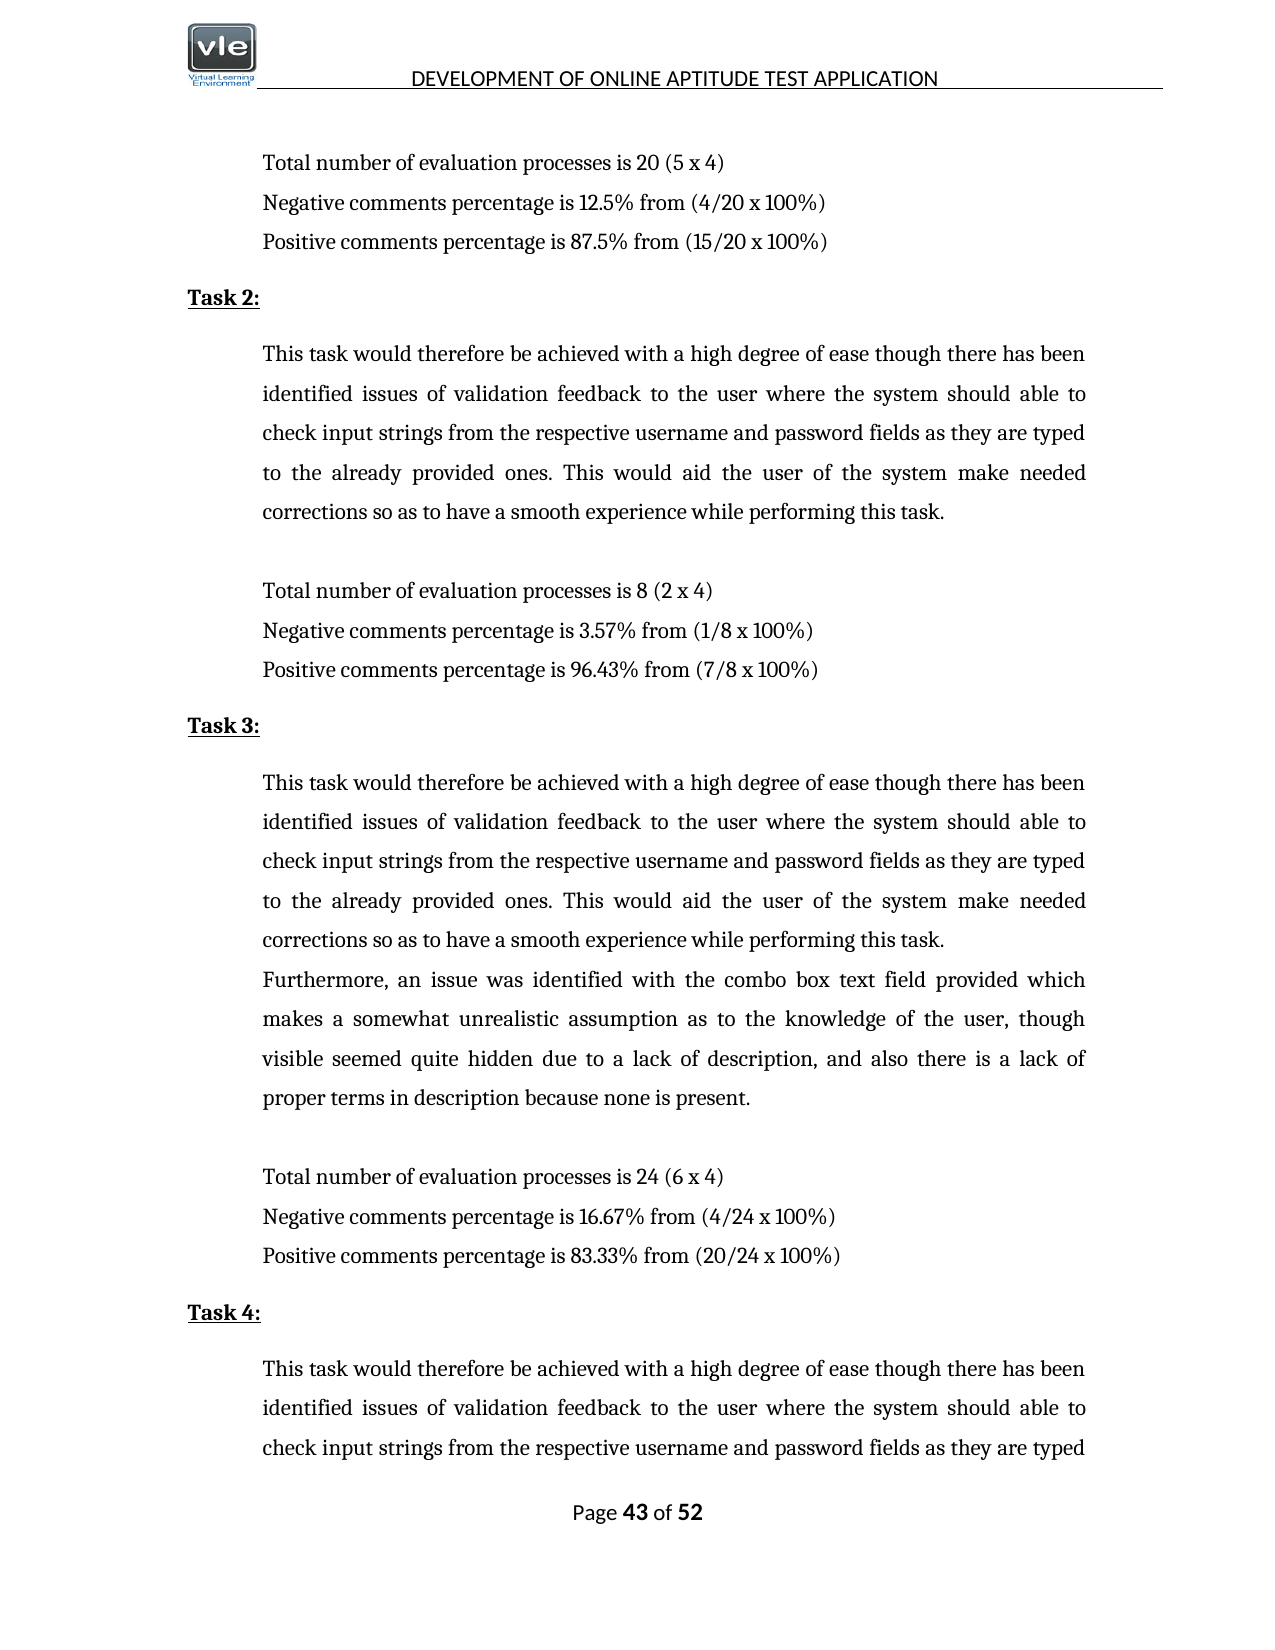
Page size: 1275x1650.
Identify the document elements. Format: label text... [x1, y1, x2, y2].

list Negative comments percentage is 16.67% from (4/24 x 100%) [262, 1204, 1087, 1230]
list Total number of evaluation processes is 8 (2 x 4) [262, 578, 1087, 604]
text Task 3: [187, 713, 1087, 739]
list Negative comments percentage is 12.5% from (4/20 x 100%) [262, 189, 1087, 216]
text Task 2: [187, 285, 1087, 311]
list Negative comments percentage is 3.57% from (1/8 x 100%) [262, 618, 1087, 644]
list Total number of evaluation processes is 20 (5 x 4) [262, 150, 1087, 176]
picture [187, 23, 257, 87]
list Furthermore, an issue was identified with the combo box text field provided which makes a somewhat unrealistic assumption as to the knowledge of the user, though visible seemed quite hidden due to a lack of description, and also there is a lack of proper terms in description because none is present. [262, 967, 1087, 1112]
list Positive comments percentage is 83.33% from (20/24 x 100%) [262, 1243, 1087, 1269]
text Task 4: [187, 1299, 1087, 1326]
list Positive comments percentage is 96.43% from (7/8 x 100%) [262, 657, 1087, 683]
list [262, 1355, 1087, 1461]
list Total number of evaluation processes is 24 (6 x 4) [262, 1164, 1087, 1191]
list Positive comments percentage is 87.5% from (15/20 x 100%) [262, 229, 1087, 255]
